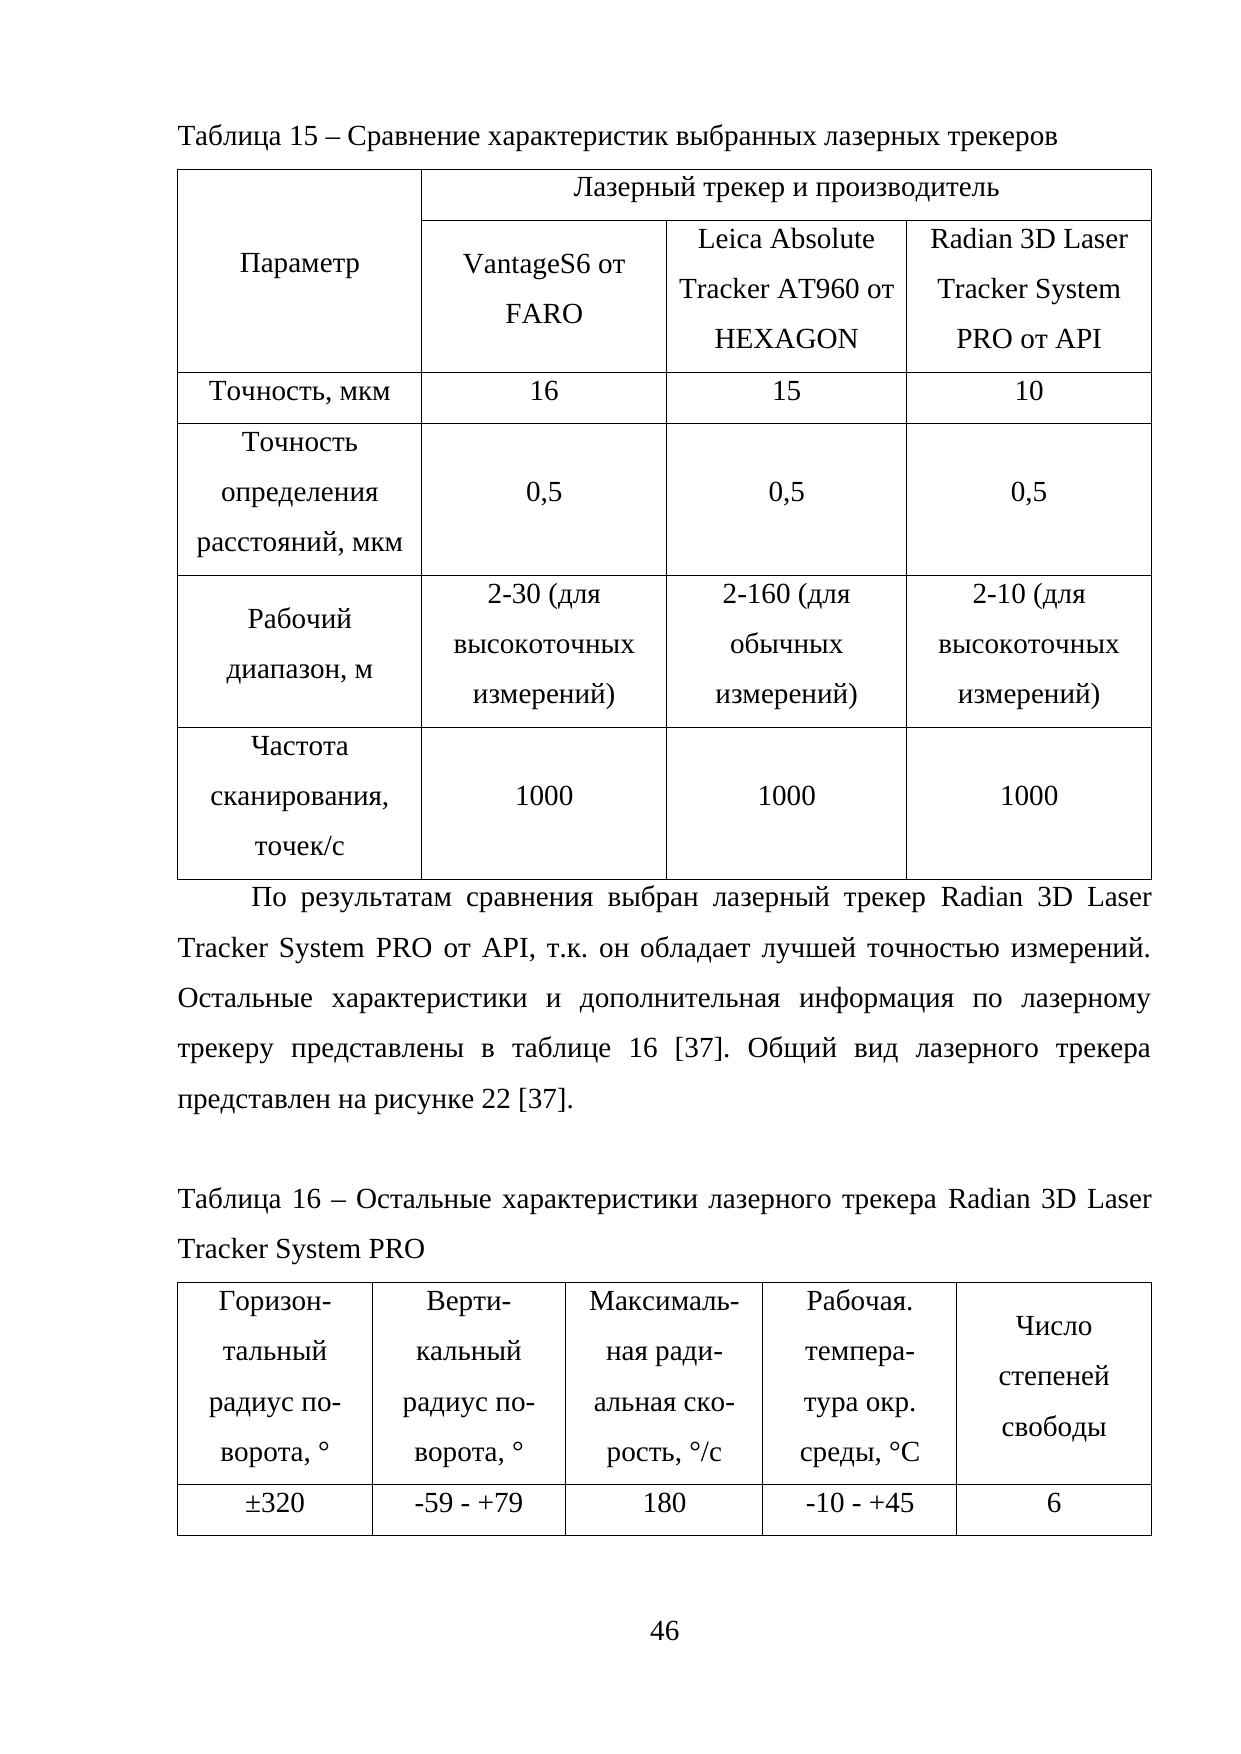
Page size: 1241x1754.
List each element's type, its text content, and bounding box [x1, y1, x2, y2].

text Таблица 15 – Сравнение характеристик выбранных лазерных трекеров [177, 118, 1152, 152]
table_header Рабочая. темпера- тура окр. среды, °С [763, 1283, 956, 1484]
table_cell ±320 [178, 1485, 372, 1535]
table_cell 180 [566, 1485, 762, 1535]
table_header Горизон- тальный радиус по- ворота, ° [178, 1283, 372, 1484]
table_header Число степеней свободы [957, 1283, 1151, 1484]
table_cell -59 - +79 [373, 1485, 565, 1535]
table_cell Частота сканирования, точек/с [178, 728, 421, 878]
table_cell Точность определения расстояний, мкм [178, 424, 421, 575]
text По результатам сравнения выбран лазерный трекер Radian 3D Laser Tracker System PRO от API, т.к. он обладает лучшей точностью измерений. Остальные характеристики и дополнительная информация по лазерному трекеру представлены в таблице 16 [37]. Общий вид лазерного трекера представлен на рисунке 22 [37]. [177, 880, 1152, 1114]
table_cell 0,5 [907, 424, 1151, 575]
table_cell 1000 [667, 728, 906, 878]
table_cell 1000 [907, 728, 1151, 878]
table_cell 1000 [422, 728, 666, 878]
table_cell 15 [667, 373, 906, 423]
table_cell 6 [957, 1485, 1151, 1535]
table_cell Leica Absolute Tracker AT960 от HEXAGON [667, 221, 906, 372]
table_cell 0,5 [667, 424, 906, 575]
table_header Параметр [178, 170, 421, 372]
table_cell 10 [907, 373, 1151, 423]
table_cell 0,5 [422, 424, 666, 575]
text Таблица 16 – Остальные характеристики лазерного трекера Radian 3D Laser Tracker System PRO [177, 1181, 1152, 1265]
table_header Верти- кальный радиус по- ворота, ° [373, 1283, 565, 1484]
table_cell -10 - +45 [763, 1485, 956, 1535]
table_cell 2-160 (для обычных измерений) [667, 576, 906, 727]
table_cell 16 [422, 373, 666, 423]
table_header Максималь- ная ради-альная ско- рость, °/с [566, 1283, 762, 1484]
table_cell VantageS6 от FARO [422, 221, 666, 372]
table_cell 2-30 (для высокоточных измерений) [422, 576, 666, 727]
table_header Лазерный трекер и производитель [422, 170, 1151, 220]
table_cell Radian 3D Laser Tracker System PRO от API [907, 221, 1151, 372]
table_cell 2-10 (для высокоточных измерений) [907, 576, 1151, 727]
table_cell Рабочий диапазон, м [178, 576, 421, 727]
table_cell Точность, мкм [178, 373, 421, 423]
